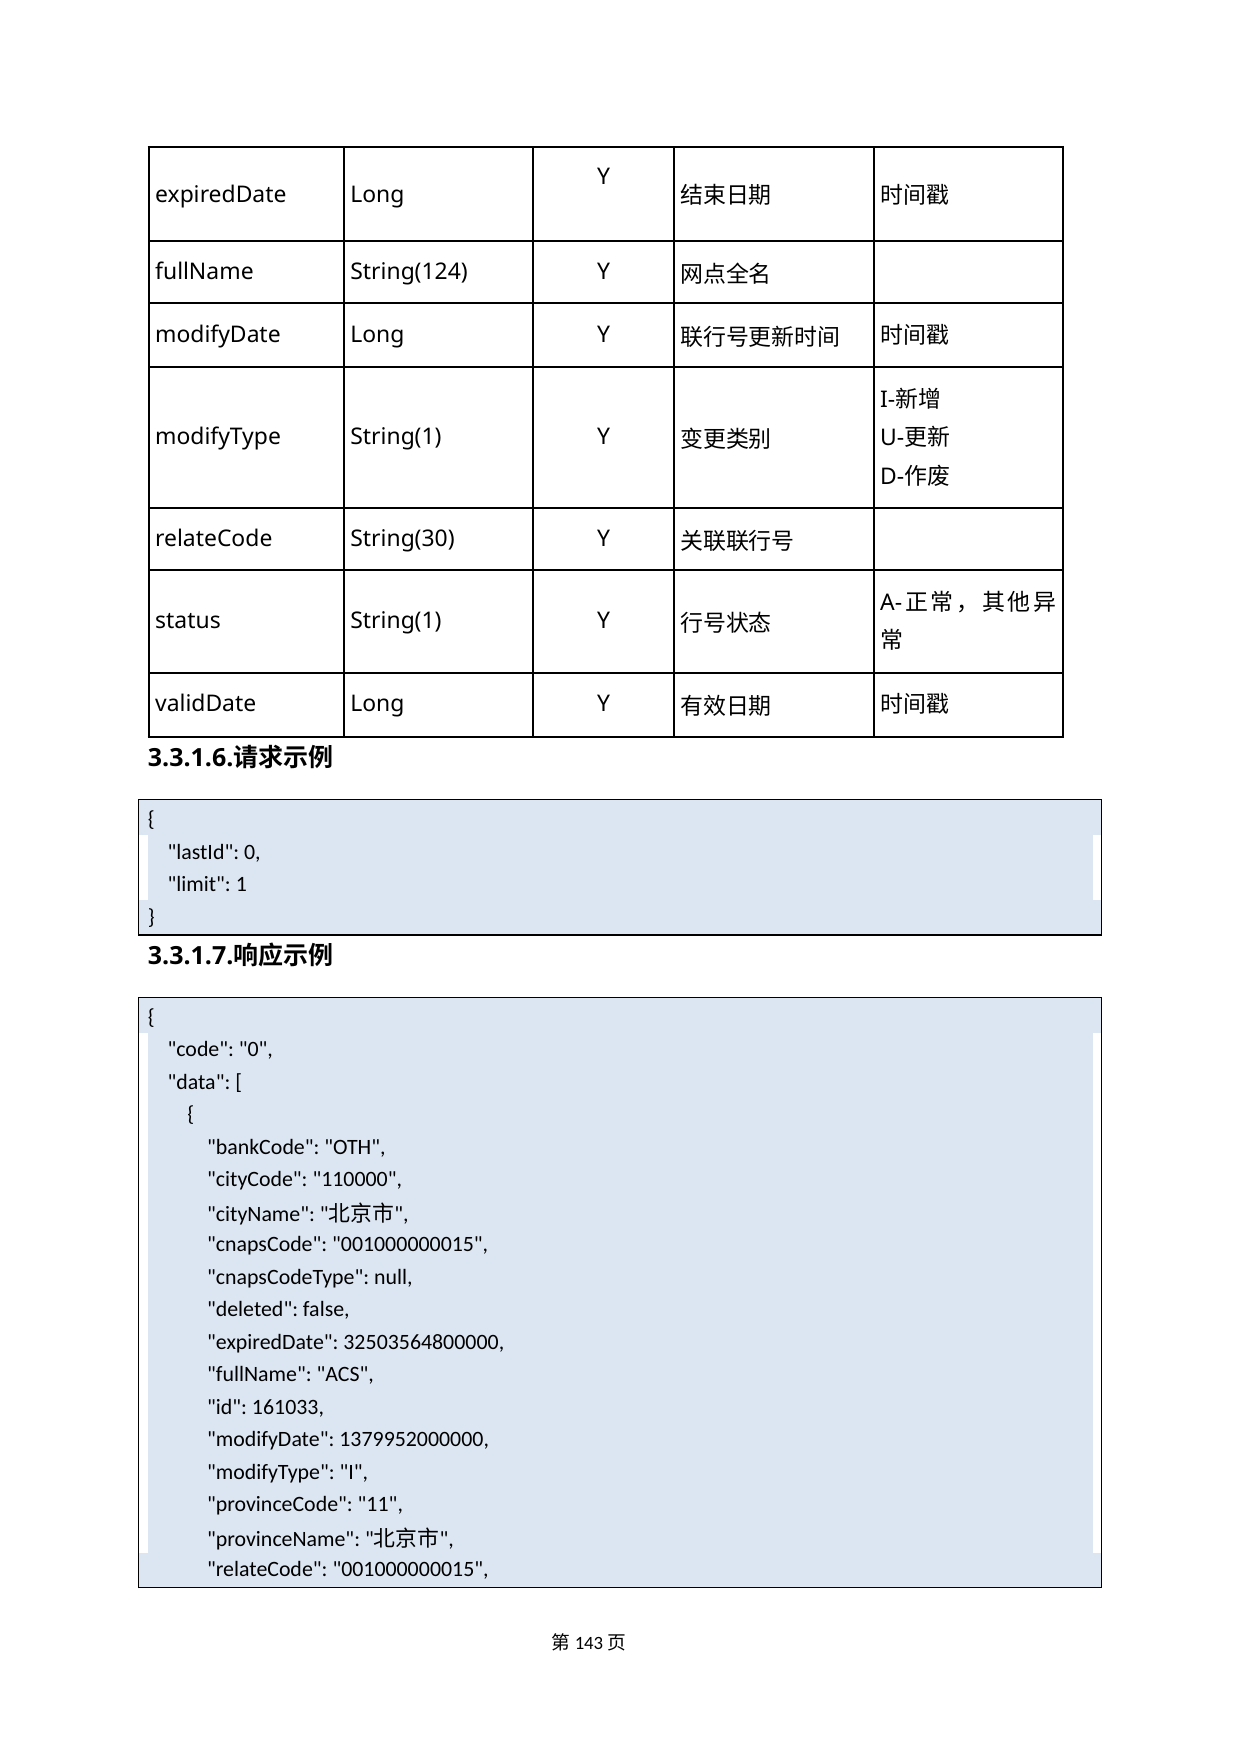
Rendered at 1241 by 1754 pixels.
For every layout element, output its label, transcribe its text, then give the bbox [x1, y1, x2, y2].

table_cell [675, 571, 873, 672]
subtitle 3.3.1.7.响应示例 [148, 936, 1093, 972]
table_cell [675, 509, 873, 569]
text { [139, 800, 1101, 835]
text "cnapsCodeType": null, [148, 1260, 1093, 1293]
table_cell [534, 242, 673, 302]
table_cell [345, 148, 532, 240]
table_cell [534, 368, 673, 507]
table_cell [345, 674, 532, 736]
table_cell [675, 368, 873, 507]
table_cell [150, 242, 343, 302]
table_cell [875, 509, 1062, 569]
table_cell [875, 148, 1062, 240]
text "relateCode": "001000000015", [139, 1549, 1101, 1587]
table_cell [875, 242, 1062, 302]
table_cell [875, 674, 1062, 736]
text "provinceName": "北京市", [148, 1520, 1093, 1549]
text "deleted": false, [148, 1293, 1093, 1325]
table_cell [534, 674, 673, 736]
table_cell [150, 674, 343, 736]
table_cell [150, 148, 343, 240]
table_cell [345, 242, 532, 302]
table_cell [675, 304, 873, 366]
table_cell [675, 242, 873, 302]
text "limit": 1 [148, 867, 1093, 897]
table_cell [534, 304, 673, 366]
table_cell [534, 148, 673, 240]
text "modifyType": "I", [148, 1455, 1093, 1488]
text "data": [ [148, 1065, 1093, 1098]
text } [139, 897, 1101, 934]
text "cnapsCode": "001000000015", [148, 1228, 1093, 1260]
text { [148, 1098, 1093, 1130]
text "code": "0", [148, 1033, 1093, 1065]
text "cityName": "北京市", [148, 1195, 1093, 1228]
text "modifyDate": 1379952000000, [148, 1423, 1093, 1455]
text "cityCode": "110000", [148, 1163, 1093, 1195]
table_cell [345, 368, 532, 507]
text "provinceCode": "11", [148, 1488, 1093, 1520]
subtitle 3.3.1.6.请求示例 [148, 738, 1093, 774]
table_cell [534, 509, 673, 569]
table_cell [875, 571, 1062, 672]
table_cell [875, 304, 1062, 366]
text "fullName": "ACS", [148, 1358, 1093, 1390]
text "lastId": 0, [148, 835, 1093, 867]
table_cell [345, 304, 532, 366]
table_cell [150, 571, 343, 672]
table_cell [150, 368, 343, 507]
text "bankCode": "OTH", [148, 1130, 1093, 1163]
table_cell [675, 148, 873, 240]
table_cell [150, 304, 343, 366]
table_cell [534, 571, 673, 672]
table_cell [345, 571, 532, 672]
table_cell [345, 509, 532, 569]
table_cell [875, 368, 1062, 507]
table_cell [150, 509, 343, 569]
text "expiredDate": 32503564800000, [148, 1325, 1093, 1358]
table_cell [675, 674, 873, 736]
text "id": 161033, [148, 1390, 1093, 1423]
text { [139, 998, 1101, 1033]
